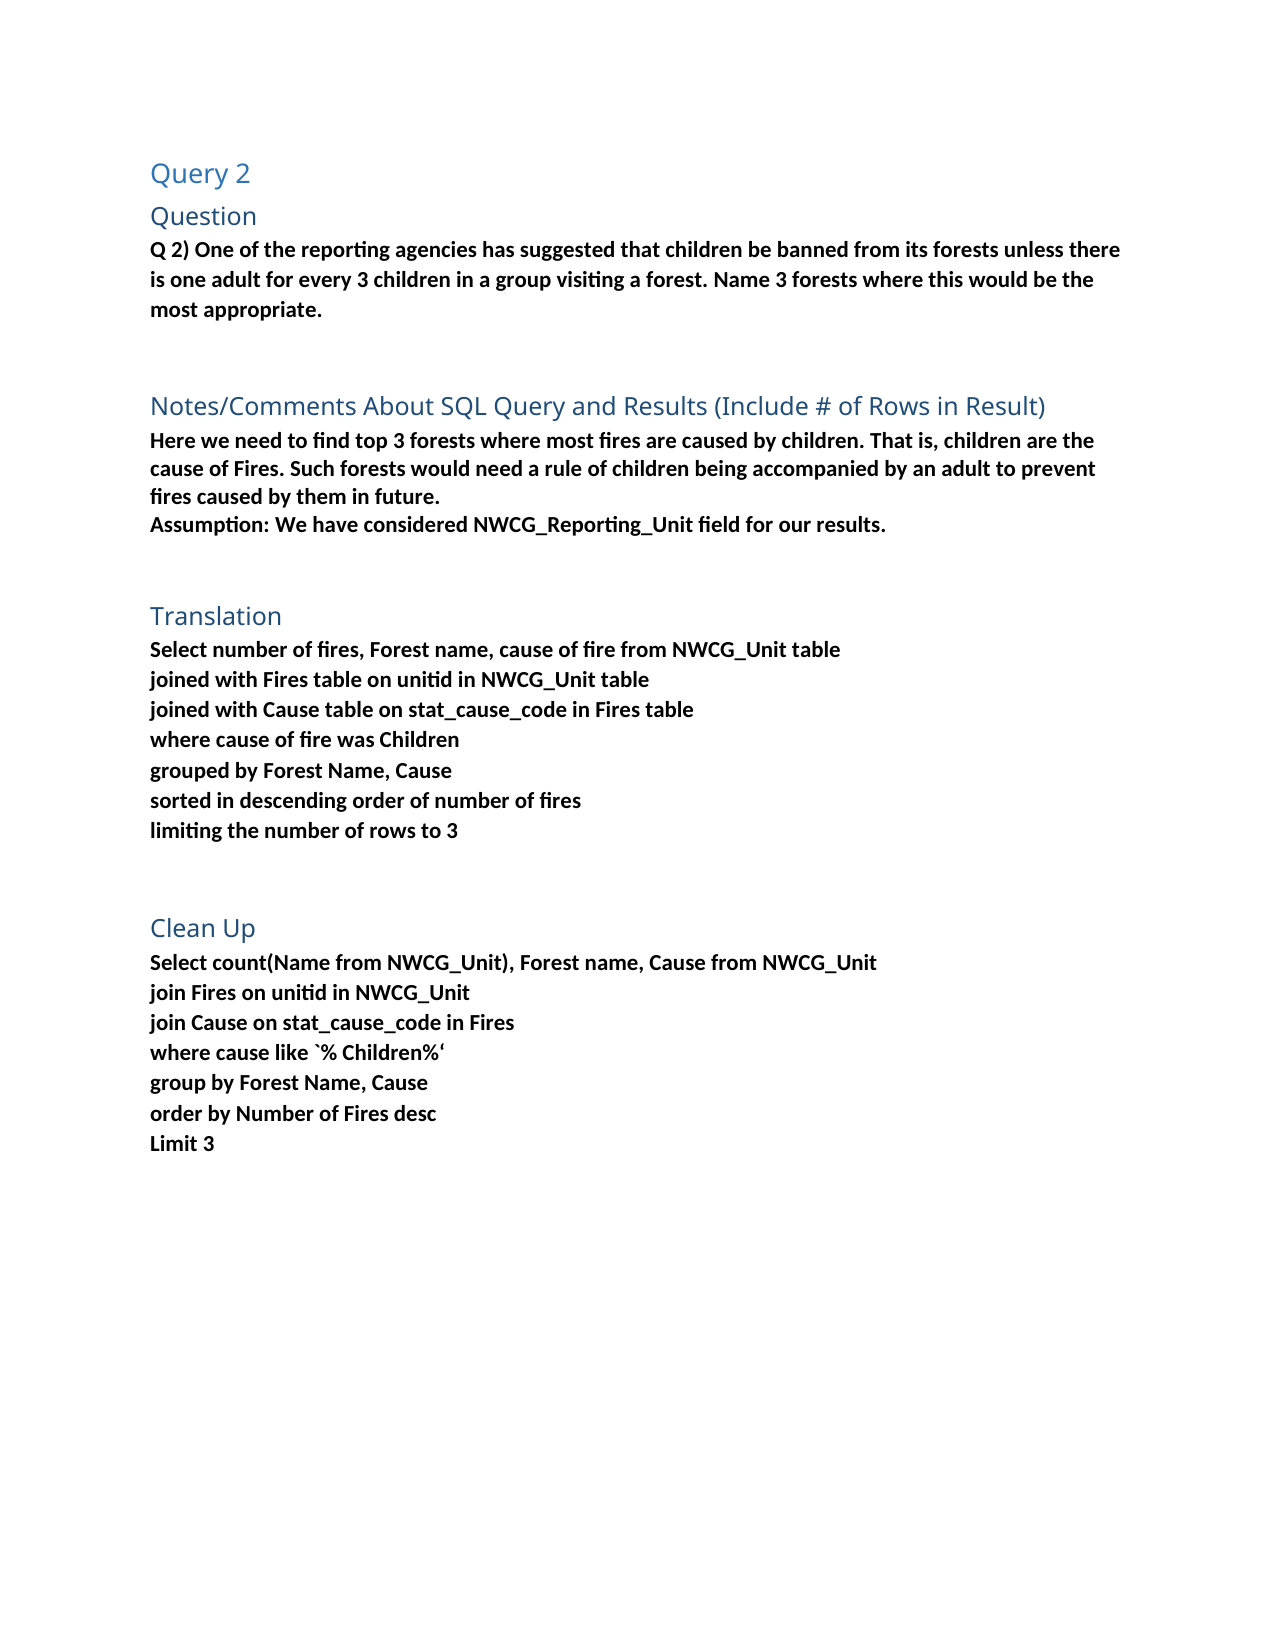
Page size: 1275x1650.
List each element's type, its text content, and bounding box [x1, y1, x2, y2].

text join Cause on stat_cause_code in Fires [150, 1008, 1125, 1036]
text joined with Fires table on unitid in NWCG_Unit table [150, 665, 1125, 693]
subtitle Notes/Comments About SQL Query and Results (Include # of Rows in Result) [150, 389, 1125, 423]
text grouped by Forest Name, Cause [150, 756, 1125, 784]
text Select count(Name from NWCG_Unit), Forest name, Cause from NWCG_Unit [150, 948, 1125, 976]
text Assumption: We have considered NWCG_Reporting_Unit field for our results. [150, 510, 1125, 538]
text order by Number of Fires desc [150, 1099, 1125, 1127]
text limiting the number of rows to 3 [150, 816, 1125, 844]
subtitle Translation [150, 598, 1125, 632]
text join Fires on unitid in NWCG_Unit [150, 978, 1125, 1006]
text Select number of fires, Forest name, cause of fire from NWCG_Unit table [150, 635, 1125, 663]
text Q 2) One of the reporting agencies has suggested that children be banned from its forests unless there is one adult for every 3 children in a group visiting a forest. Name 3 forests where this would be the most appropriate. [150, 235, 1125, 323]
subtitle Query 2 [150, 154, 1125, 191]
text where cause of fire was Children [150, 726, 1125, 753]
text Limit 3 [150, 1129, 1125, 1157]
subtitle Question [150, 198, 1125, 232]
text Here we need to find top 3 forests where most fires are caused by children. That is, children are the cause of Fires. Such forests would need a rule of children being accompanied by an adult to prevent fires caused by them in future. [150, 426, 1125, 510]
text group by Forest Name, Cause [150, 1068, 1125, 1097]
text sorted in descending order of number of fires [150, 786, 1125, 814]
text joined with Cause table on stat_cause_code in Fires table [150, 695, 1125, 723]
text where cause like `% Children%‘ [150, 1038, 1125, 1066]
subtitle Clean Up [150, 911, 1125, 945]
